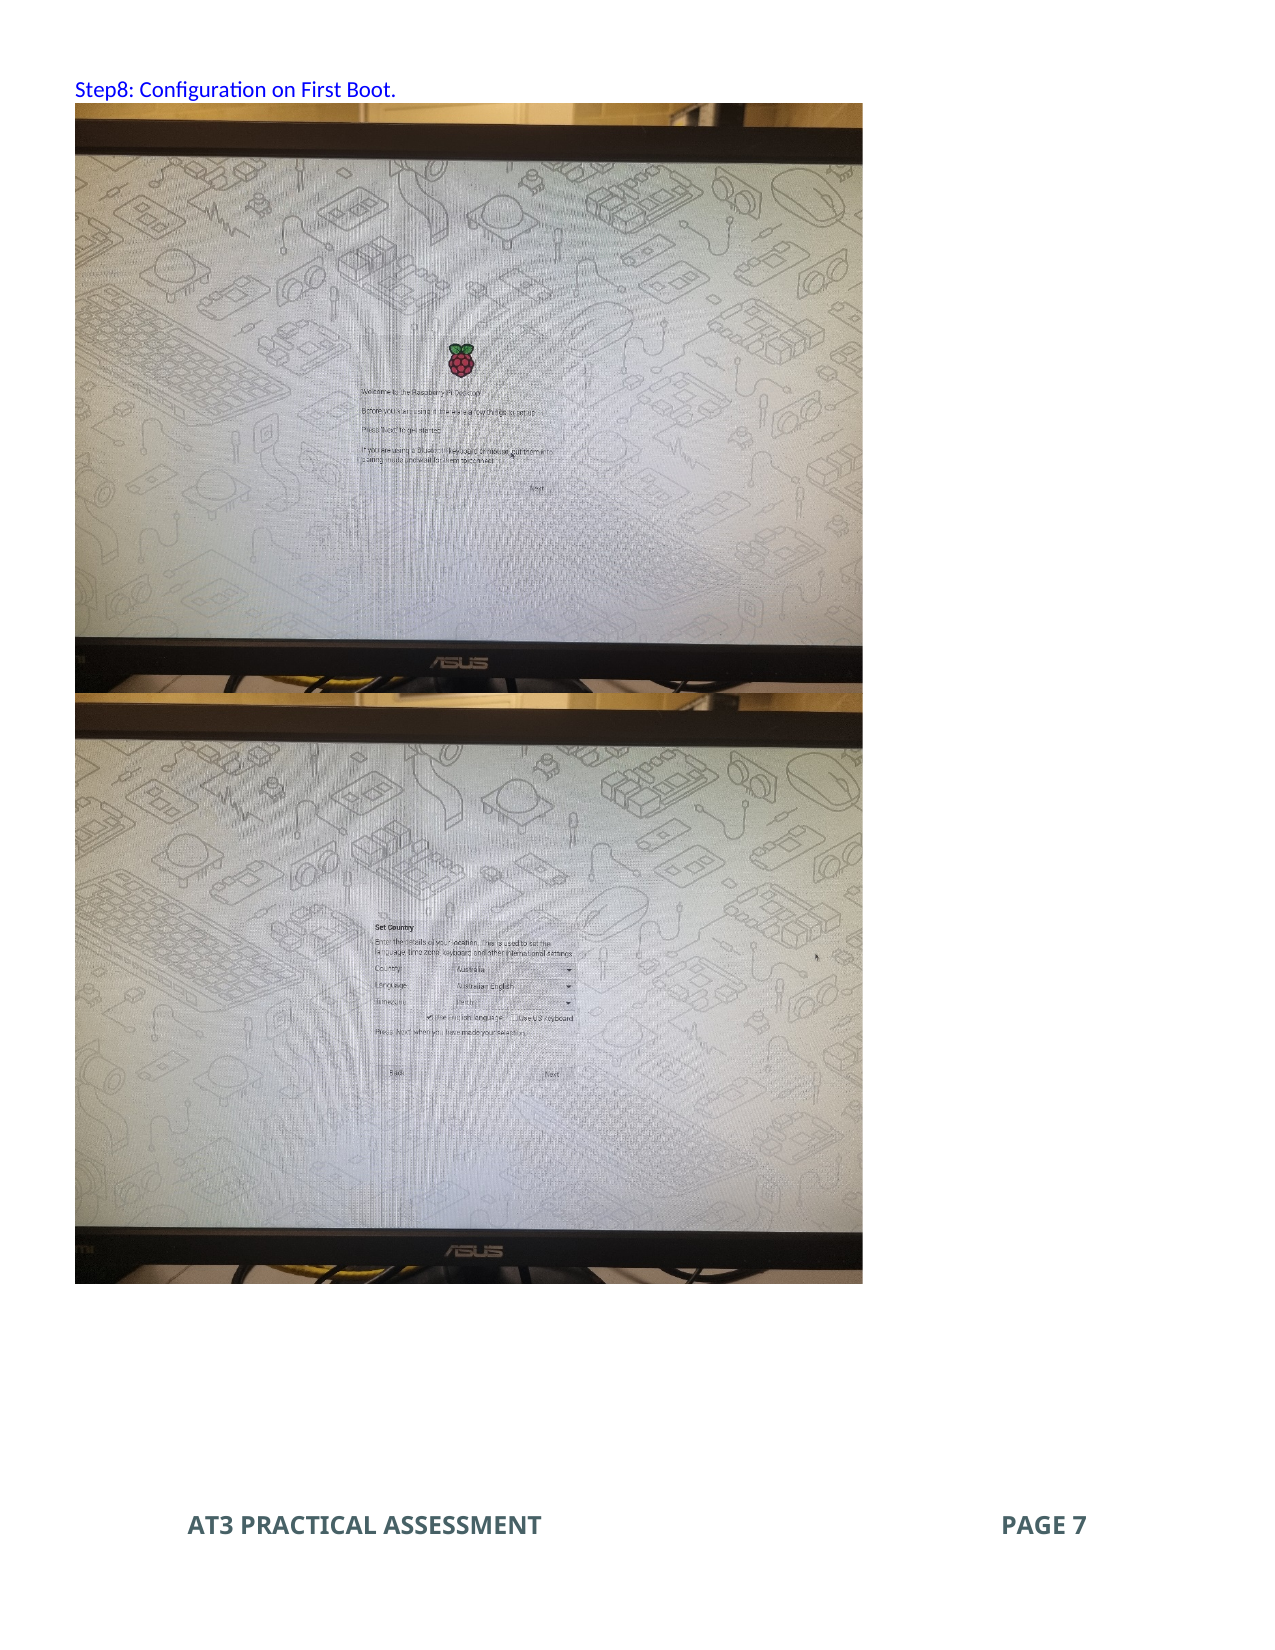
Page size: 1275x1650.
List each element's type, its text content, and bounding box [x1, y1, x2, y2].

picture [75, 103, 863, 1284]
